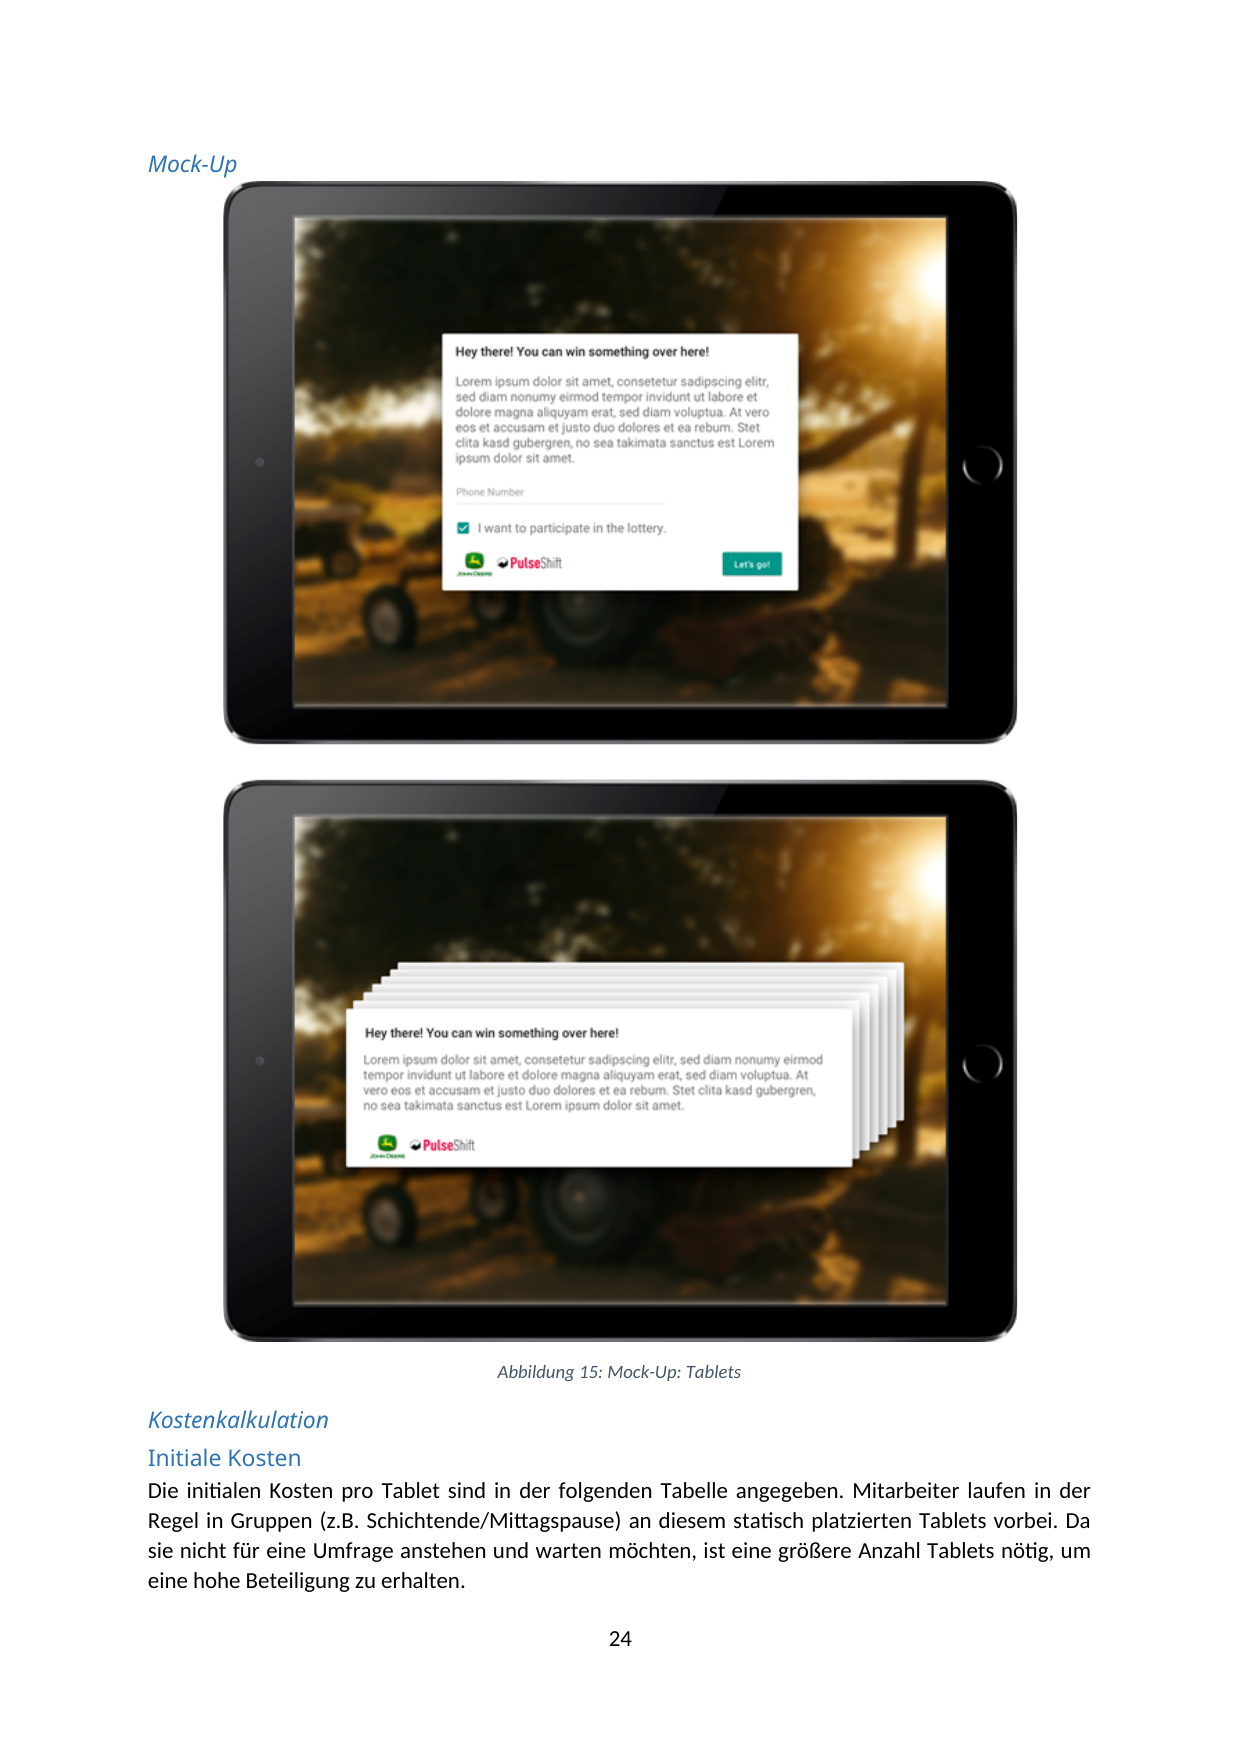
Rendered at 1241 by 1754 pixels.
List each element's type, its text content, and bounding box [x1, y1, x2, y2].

picture [223, 181, 1018, 1342]
subtitle Mock-Up [148, 148, 1093, 179]
text Die initialen Kosten pro Tablet sind in der folgenden Tabelle angegeben. Mitarbeiter laufen in der Regel in Gruppen (z.B. Schichtende/Mittagspause) an diesem statisch platzierten Tablets vorbei. Da sie nicht für eine Umfrage anstehen und warten möchten, ist eine größere Anzahl Tablets nötig, um eine hohe Beteiligung zu erhalten. [148, 1476, 1093, 1595]
subtitle Kostenkalkulation [148, 1404, 1093, 1436]
subtitle Initiale Kosten [148, 1442, 1093, 1473]
